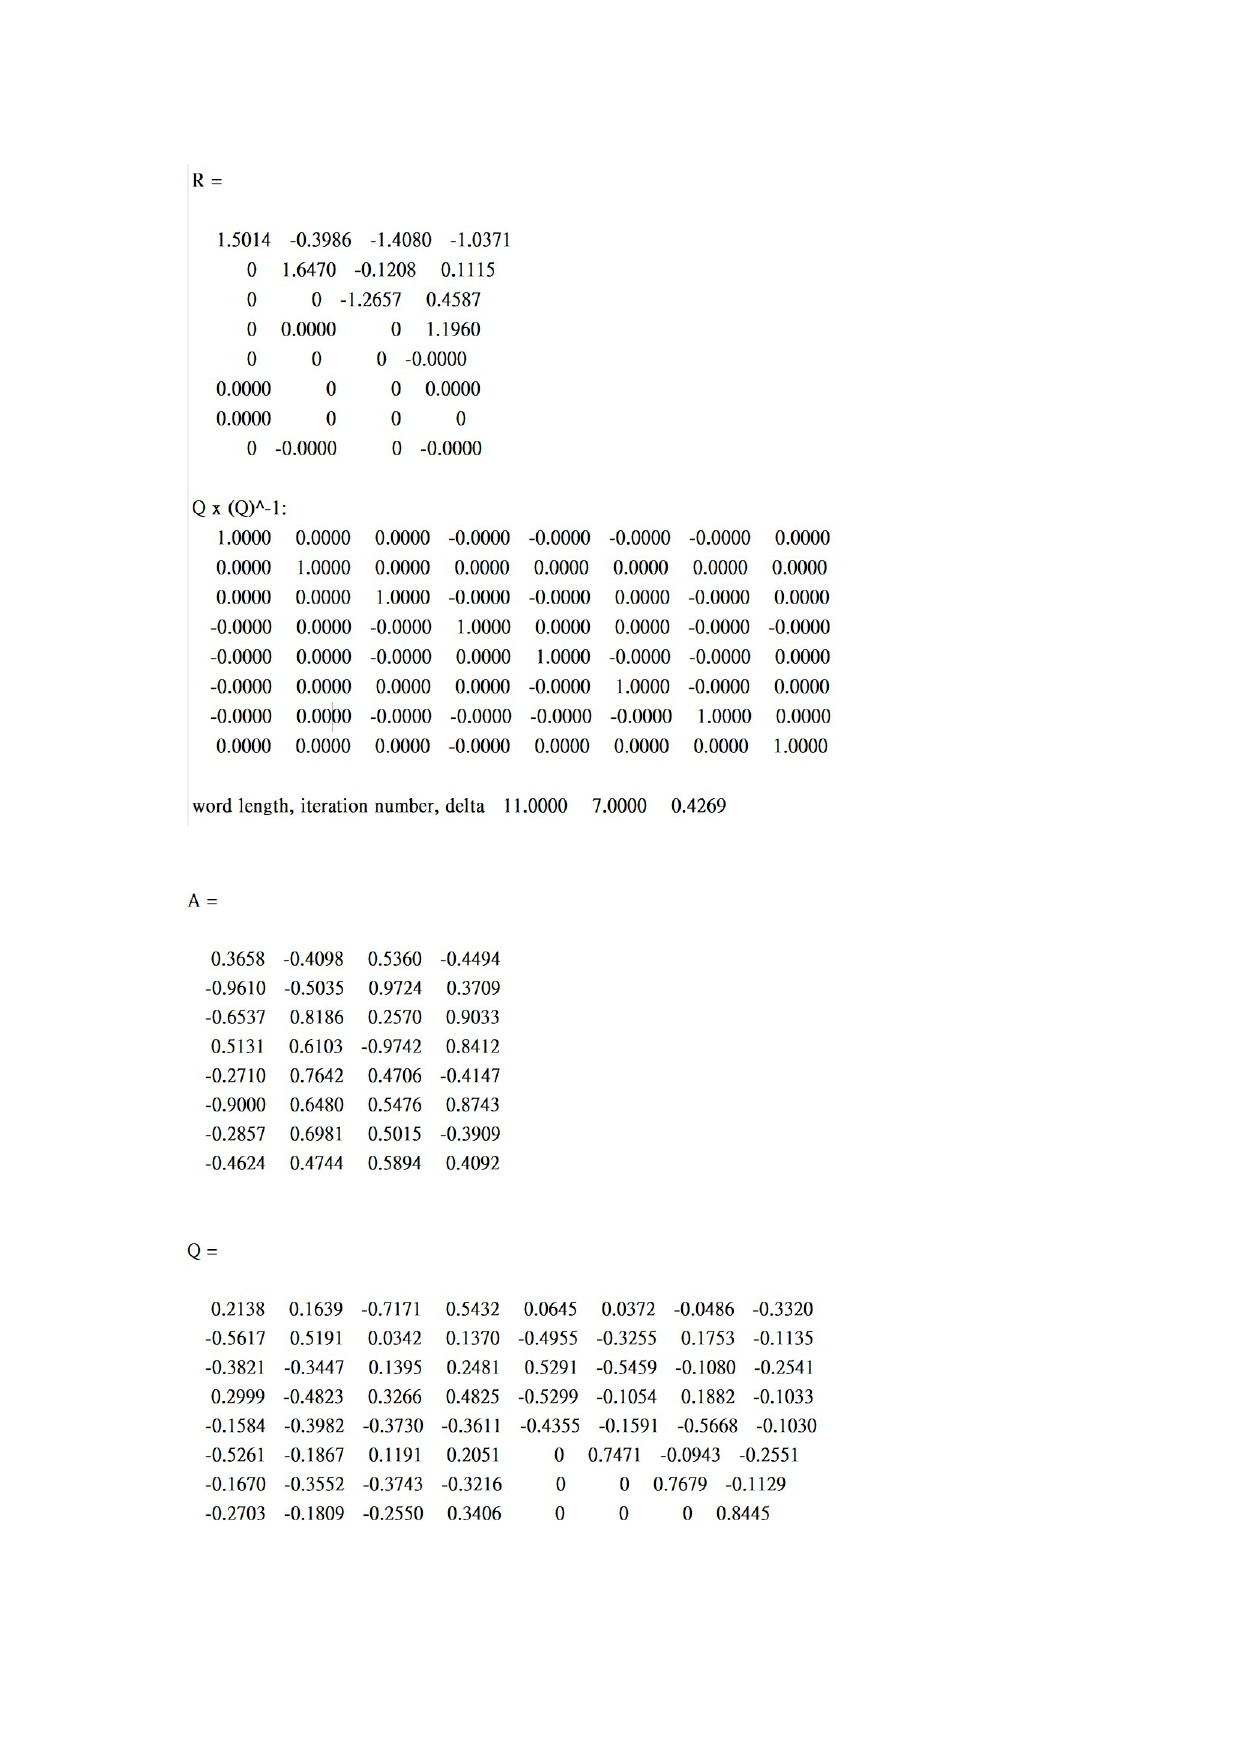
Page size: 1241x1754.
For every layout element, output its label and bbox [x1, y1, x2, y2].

picture [187, 886, 866, 1528]
picture [187, 164, 891, 826]
